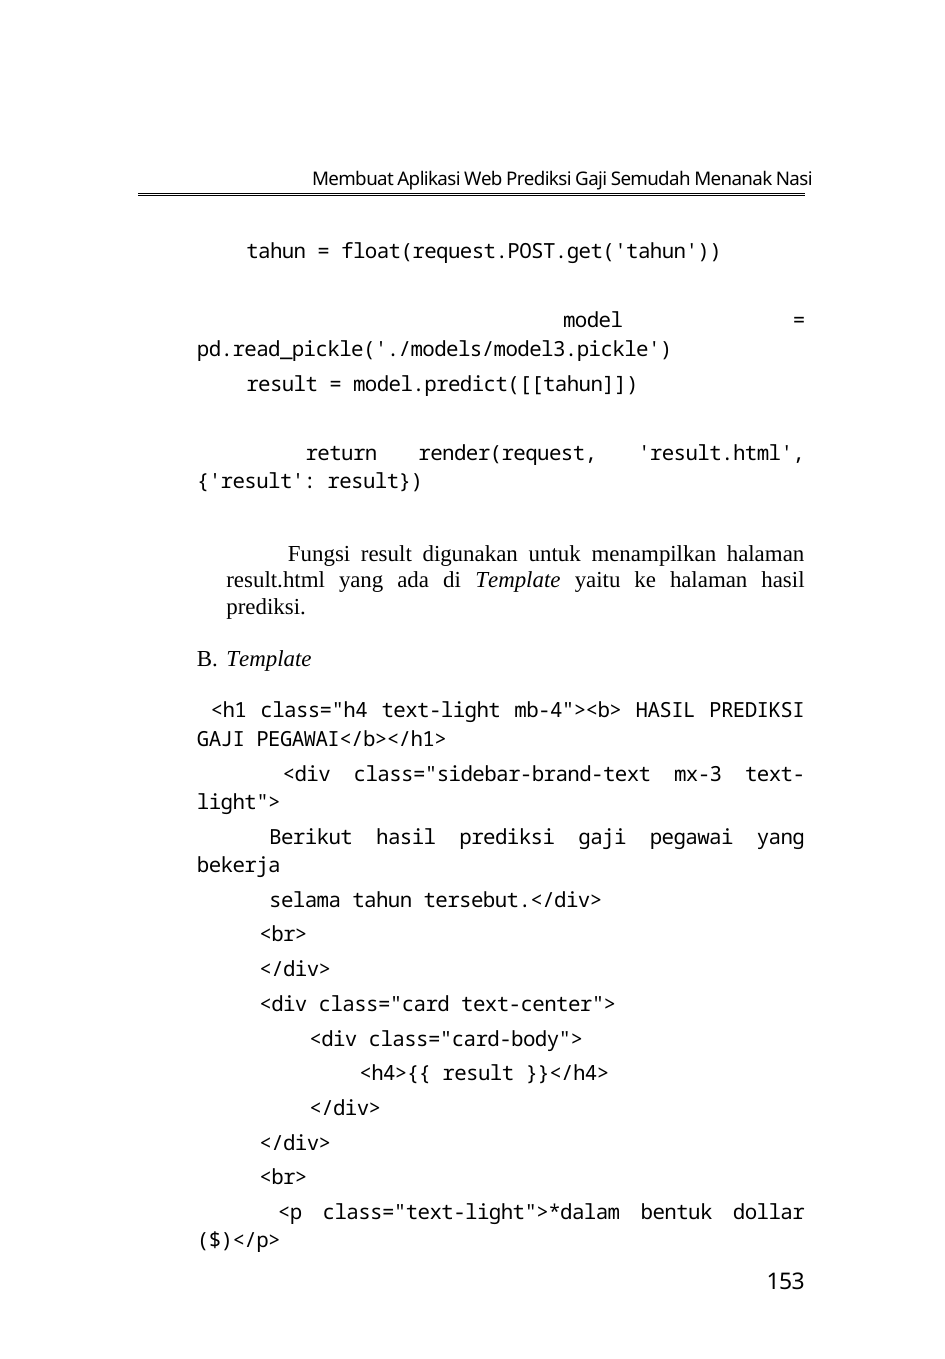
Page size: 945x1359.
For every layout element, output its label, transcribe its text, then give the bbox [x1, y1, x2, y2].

text result = model.predict([[tahun]]) [197, 369, 805, 397]
text model = pd.read_pickle('./models/model3.pickle') [197, 306, 805, 362]
text <p class="text-light">*dalam bentuk dollar ($)</p> [197, 1197, 805, 1254]
text </div> [197, 1128, 805, 1156]
text <br> [197, 919, 805, 948]
text selama tahun tersebut.</div> [197, 885, 805, 913]
text </div> [197, 1093, 805, 1121]
text <h1 class="h4 text-light mb-4"><b> HASIL PREDIKSI GAJI PEGAWAI</b></h1> [197, 693, 805, 752]
text </div> [197, 954, 805, 983]
list Template [197, 646, 805, 672]
text tahun = float(request.POST.get('tahun')) [197, 236, 805, 265]
text <h4>{{ result }}</h4> [197, 1058, 805, 1087]
text <div class="sidebar-brand-text mx-3 text-light"> [197, 759, 805, 816]
text <br> [197, 1162, 805, 1191]
text return render(request, 'result.html', {'result': result}) [197, 438, 805, 495]
text <div class="card text-center"> [197, 989, 805, 1017]
text Berikut hasil prediksi gaji pegawai yang bekerja [197, 822, 805, 879]
text <div class="card-body"> [197, 1024, 805, 1052]
list Fungsi result digunakan untuk menampilkan halaman result.html yang ada di Template yaitu ke halaman hasil prediksi. [226, 540, 805, 619]
